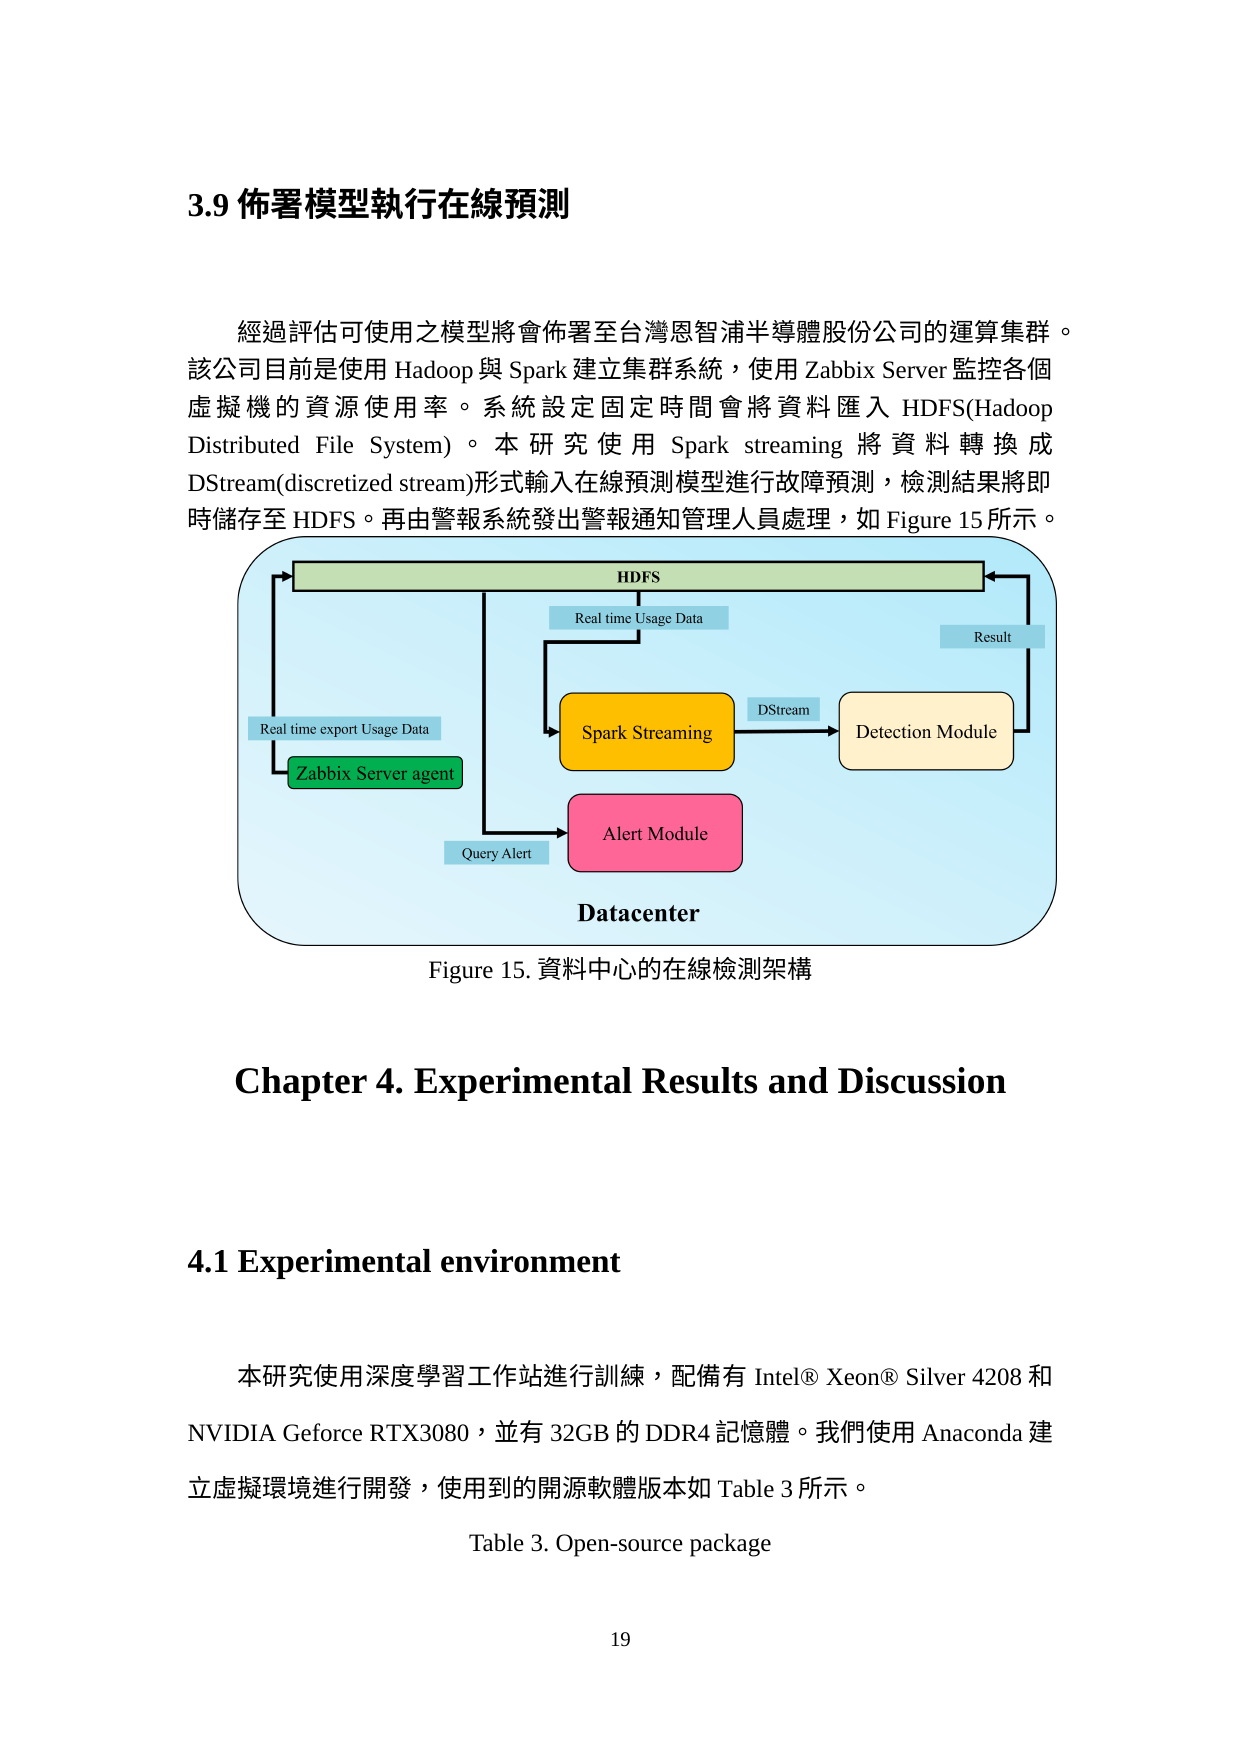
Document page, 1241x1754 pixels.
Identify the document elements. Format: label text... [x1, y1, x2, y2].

subtitle Chapter 4. Experimental Results and Discussion [187, 1043, 1053, 1118]
text Figure 15. 資料中心的在線檢測架構 [187, 949, 1053, 987]
text 本研究使用深度學習工作站進行訓練，配備有Intel® Xeon® Silver 4208和NVIDIA Geforce RTX3080，並有32GB的DDR4記憶體。我們使用Anaconda建立虛擬環境進行開發，使用到的開源軟體版本如Table 3所示。 [187, 1356, 1053, 1506]
subtitle 3.9 佈署模型執行在線預測 [187, 164, 1053, 239]
subtitle 4.1 Experimental environment [187, 1223, 1053, 1298]
text 經過評估可使用之模型將會佈署至台灣恩智浦半導體股份公司的運算集群。該公司目前是使用Hadoop與Spark建立集群系統，使用Zabbix Server監控各個虛擬機的資源使用率。系統設定固定時間會將資料匯入HDFS(Hadoop Distributed File System)。本研究使用Spark streaming將資料轉換成DStream(discretized stream)形式輸入在線預測模型進行故障預測，檢測結果將即時儲存至HDFS。再由警報系統發出警報通知管理人員處理，如Figure 15所示。 [187, 312, 1053, 537]
picture [237, 536, 1057, 946]
text Table 3. Open-source package [187, 1524, 1053, 1561]
